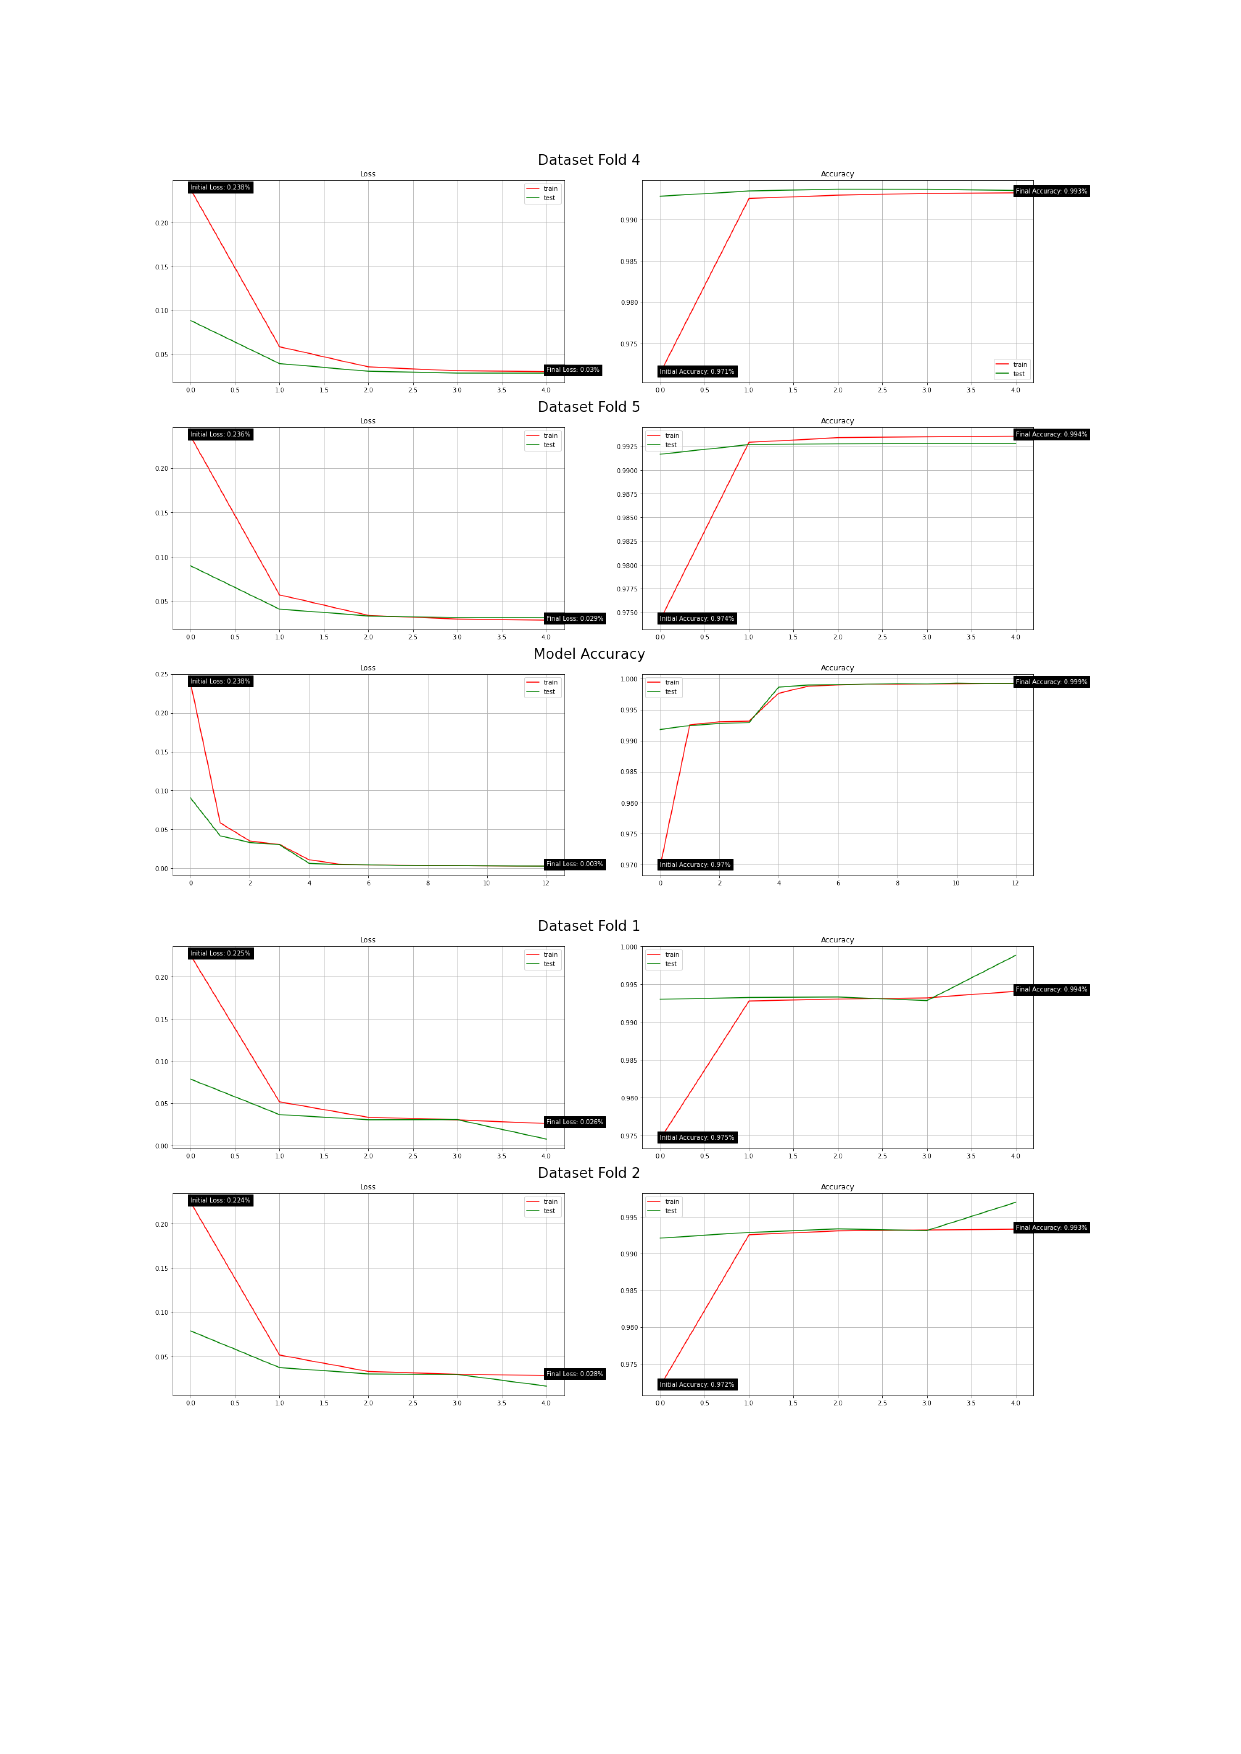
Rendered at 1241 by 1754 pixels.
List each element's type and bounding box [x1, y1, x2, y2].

picture [150, 150, 1091, 890]
picture [150, 916, 1091, 1410]
